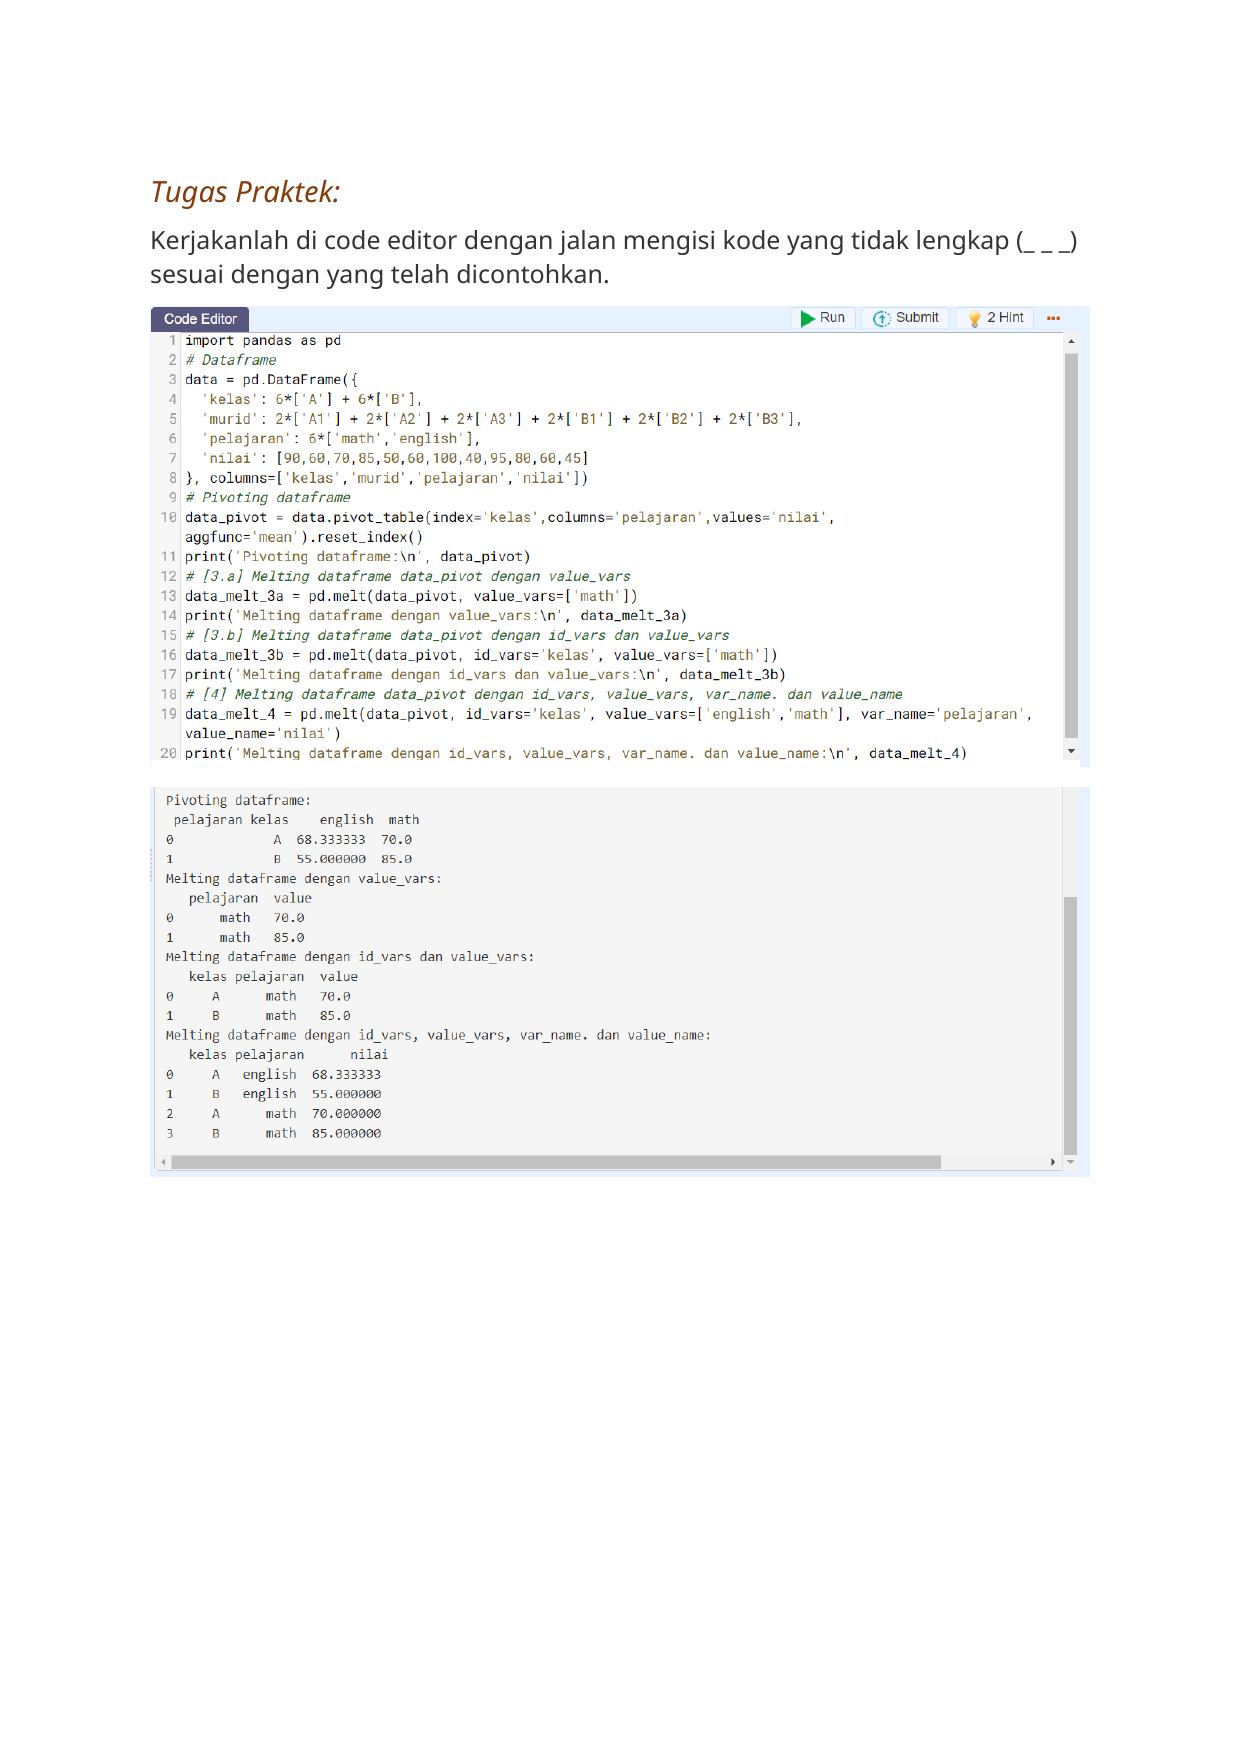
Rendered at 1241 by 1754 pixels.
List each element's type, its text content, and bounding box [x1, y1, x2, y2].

text Kerjakanlah di code editor dengan jalan mengisi kode yang tidak lengkap (_ _ _) sesuai dengan yang telah dicontohkan. [150, 223, 1090, 291]
subtitle Tugas Praktek: [150, 171, 1090, 211]
picture [150, 787, 1091, 1177]
picture [150, 306, 1091, 767]
